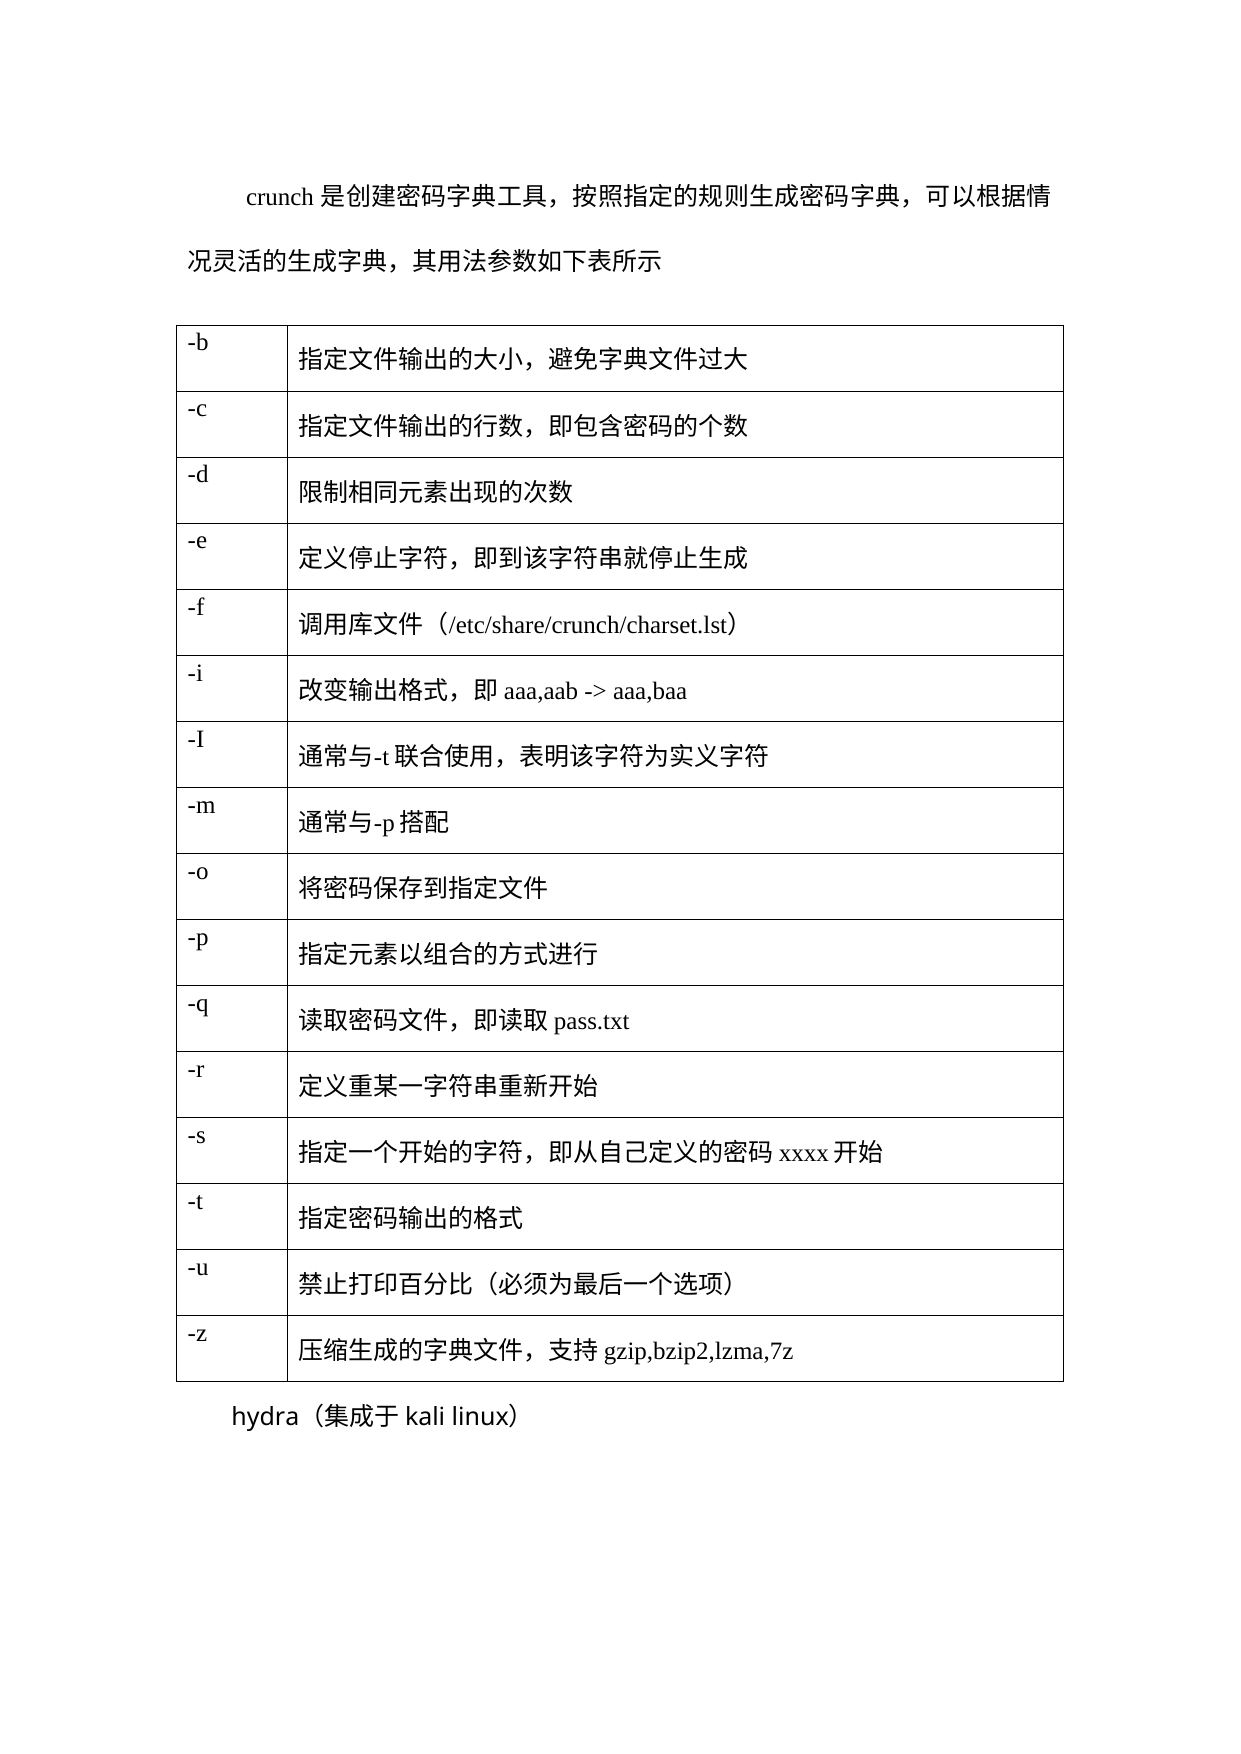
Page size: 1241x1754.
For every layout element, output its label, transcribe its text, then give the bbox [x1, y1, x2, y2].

table_cell 指定一个开始的字符，即从自己定义的密码xxxx开始 [288, 1118, 1063, 1183]
table_cell 指定密码输出的格式 [288, 1184, 1063, 1249]
table_cell 限制相同元素出现的次数 [288, 458, 1063, 523]
table_cell -z [177, 1316, 287, 1381]
table_cell 改变输出格式，即aaa,aab -> aaa,baa [288, 656, 1063, 721]
table_header 指定文件输出的大小，避免字典文件过大 [288, 326, 1063, 391]
table_header -b [177, 326, 287, 391]
table_cell -m [177, 788, 287, 853]
text hydra（集成于 kali linux） [187, 1382, 1053, 1447]
table_cell 通常与-p搭配 [288, 788, 1063, 853]
table_cell -u [177, 1250, 287, 1315]
table_cell -c [177, 392, 287, 457]
table_cell 定义重某一字符串重新开始 [288, 1052, 1063, 1117]
text crunch 是创建密码字典工具，按照指定的规则生成密码字典，可以根据情 况灵活的生成字典，其用法参数如下表所示 [187, 162, 1053, 292]
table_cell 指定元素以组合的方式进行 [288, 920, 1063, 985]
table_cell -p [177, 920, 287, 985]
table_cell -f [177, 590, 287, 655]
table_cell 通常与-t联合使用，表明该字符为实义字符 [288, 722, 1063, 787]
table_cell 调用库文件（/etc/share/crunch/charset.lst） [288, 590, 1063, 655]
table_cell 读取密码文件，即读取pass.txt [288, 986, 1063, 1051]
table_cell -i [177, 656, 287, 721]
table_cell -d [177, 458, 287, 523]
table_cell 禁止打印百分比（必须为最后一个选项） [288, 1250, 1063, 1315]
table_cell 指定文件输出的行数，即包含密码的个数 [288, 392, 1063, 457]
table_cell 定义停止字符，即到该字符串就停止生成 [288, 524, 1063, 589]
table_cell 压缩生成的字典文件，支持gzip,bzip2,lzma,7z [288, 1316, 1063, 1381]
table_cell -e [177, 524, 287, 589]
table_cell -q [177, 986, 287, 1051]
table_cell -s [177, 1118, 287, 1183]
table_cell -t [177, 1184, 287, 1249]
table_cell 将密码保存到指定文件 [288, 854, 1063, 919]
table_cell -o [177, 854, 287, 919]
table_cell -I [177, 722, 287, 787]
table_cell -r [177, 1052, 287, 1117]
